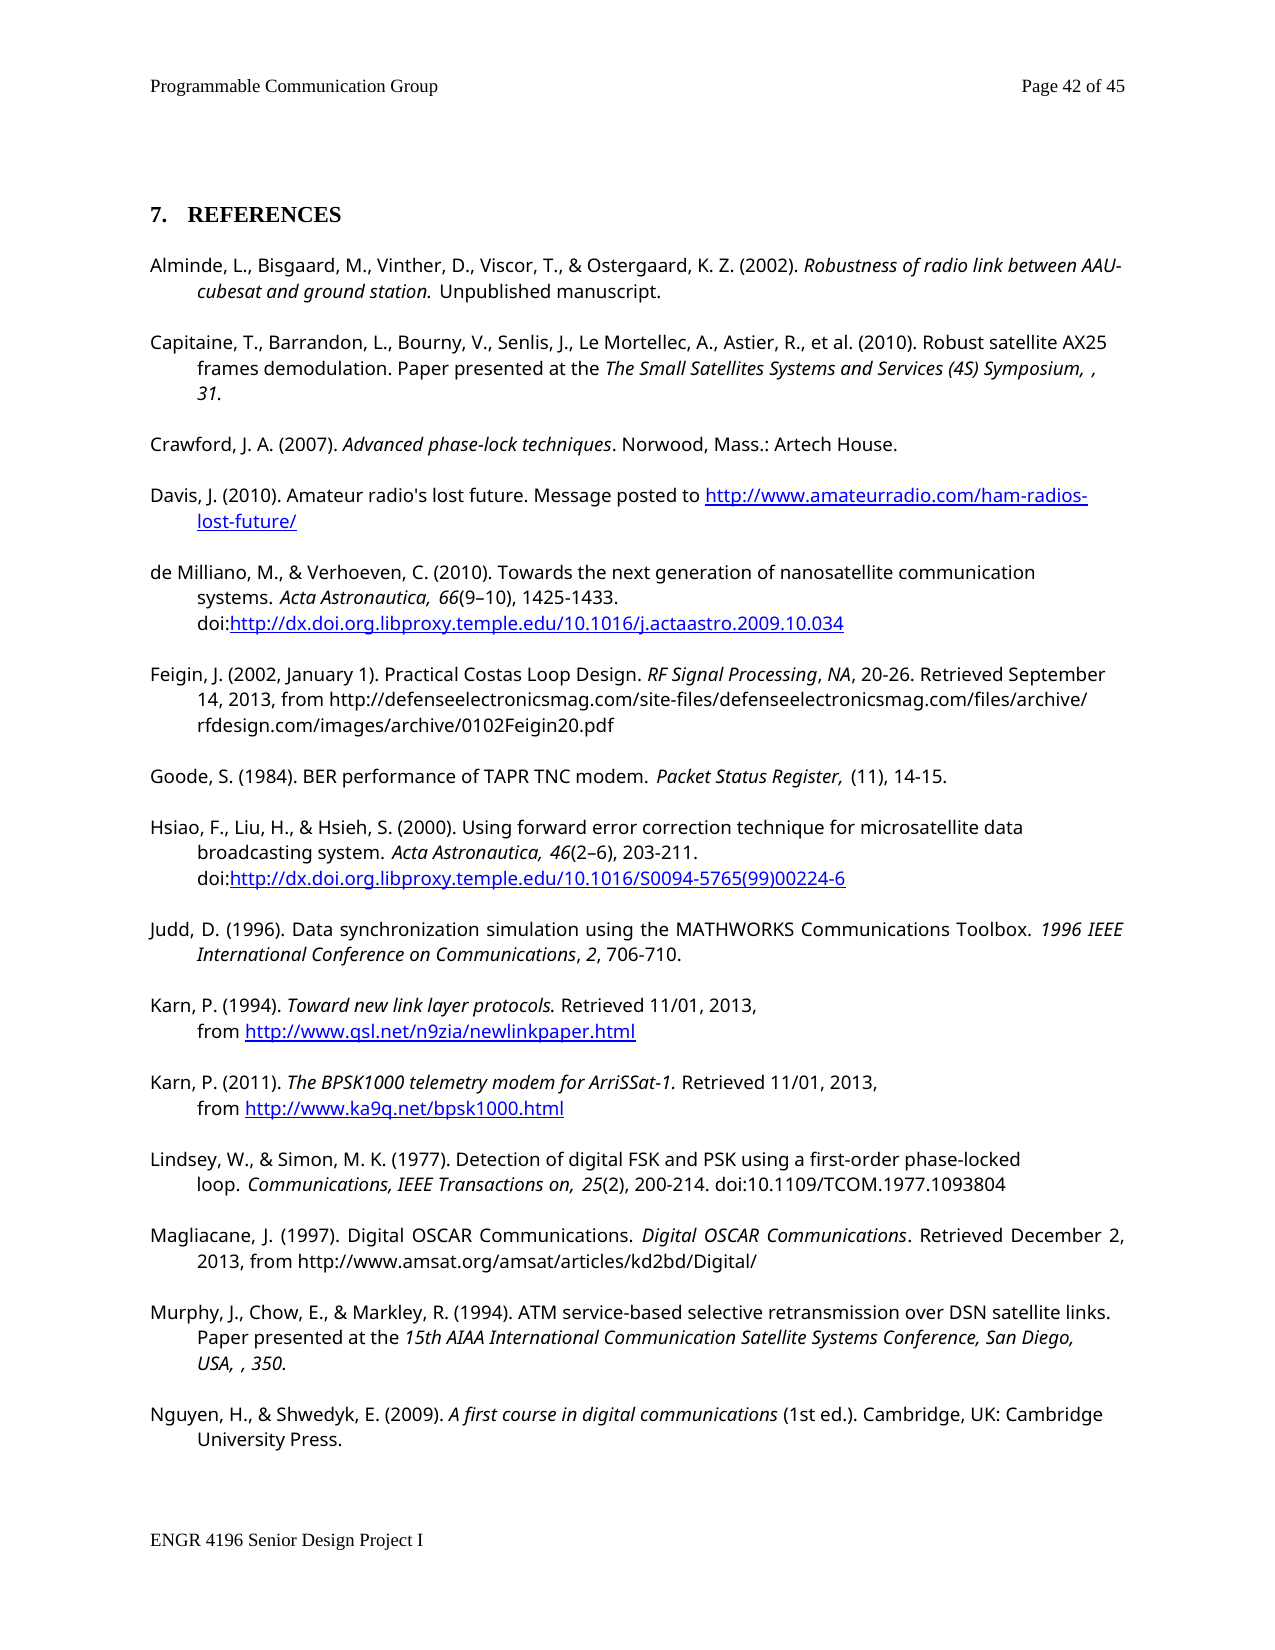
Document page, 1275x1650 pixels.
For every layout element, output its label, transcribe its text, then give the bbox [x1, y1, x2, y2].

text Crawford, J. A. (2007). Advanced phase-lock techniques. Norwood, Mass.: Artech House. [150, 431, 1125, 457]
text Hsiao, F., Liu, H., & Hsieh, S. (2000). Using forward error correction technique for microsatellite data broadcasting system. Acta Astronautica, 46(2–6), 203-211. doi:http://dx.doi.org.libproxy.temple.edu/10.1016/S0094-5765(99)00224-6 [150, 814, 1125, 891]
text Judd, D. (1996). Data synchronization simulation using the MATHWORKS Communications Toolbox. 1996 IEEE International Conference on Communications, 2, 706-710. [150, 916, 1125, 967]
text Capitaine, T., Barrandon, L., Bourny, V., Senlis, J., Le Mortellec, A., Astier, R., et al. (2010). Robust satellite AX25 frames demodulation. Paper presented at the The Small Satellites Systems and Services (4S) Symposium, , 31. [150, 329, 1125, 406]
text de Milliano, M., & Verhoeven, C. (2010). Towards the next generation of nanosatellite communication systems. Acta Astronautica, 66(9–10), 1425-1433. doi:http://dx.doi.org.libproxy.temple.edu/10.1016/j.actaastro.2009.10.034 [150, 559, 1125, 636]
text Karn, P. (2011). The BPSK1000 telemetry modem for ArriSSat-1. Retrieved 11/01, 2013, from http://www.ka9q.net/bpsk1000.html [150, 1069, 1125, 1120]
text Magliacane, J. (1997). Digital OSCAR Communications. Digital OSCAR Communications. Retrieved December 2, 2013, from http://www.amsat.org/amsat/articles/kd2bd/Digital/ [150, 1222, 1125, 1273]
text Alminde, L., Bisgaard, M., Vinther, D., Viscor, T., & Ostergaard, K. Z. (2002). Robustness of radio link between AAU-cubesat and ground station. Unpublished manuscript. [150, 253, 1125, 304]
text Goode, S. (1984). BER performance of TAPR TNC modem. Packet Status Register, (11), 14-15. [150, 763, 1125, 789]
text Feigin, J. (2002, January 1). Practical Costas Loop Design. RF Signal Processing, NA, 20-26. Retrieved September 14, 2013, from http://defenseelectronicsmag.com/site-files/defenseelectronicsmag.com/files/archive/rfdesign.com/images/archive/0102Feigin20.pdf [150, 661, 1125, 738]
text Karn, P. (1994). Toward new link layer protocols. Retrieved 11/01, 2013, from http://www.qsl.net/n9zia/newlinkpaper.html [150, 993, 1125, 1044]
text Lindsey, W., & Simon, M. K. (1977). Detection of digital FSK and PSK using a first-order phase-locked loop. Communications, IEEE Transactions on, 25(2), 200-214. doi:10.1109/TCOM.1977.1093804 [150, 1146, 1125, 1197]
subtitle REFERENCES [150, 201, 1125, 228]
text Murphy, J., Chow, E., & Markley, R. (1994). ATM service-based selective retransmission over DSN satellite links. Paper presented at the 15th AIAA International Communication Satellite Systems Conference, San Diego, USA, , 350. [150, 1299, 1125, 1376]
text Nguyen, H., & Shwedyk, E. (2009). A first course in digital communications (1st ed.). Cambridge, UK: Cambridge University Press. [150, 1401, 1125, 1452]
text Davis, J. (2010). Amateur radio's lost future. Message posted to http://www.amateurradio.com/ham-radios-lost-future/ [150, 482, 1125, 533]
